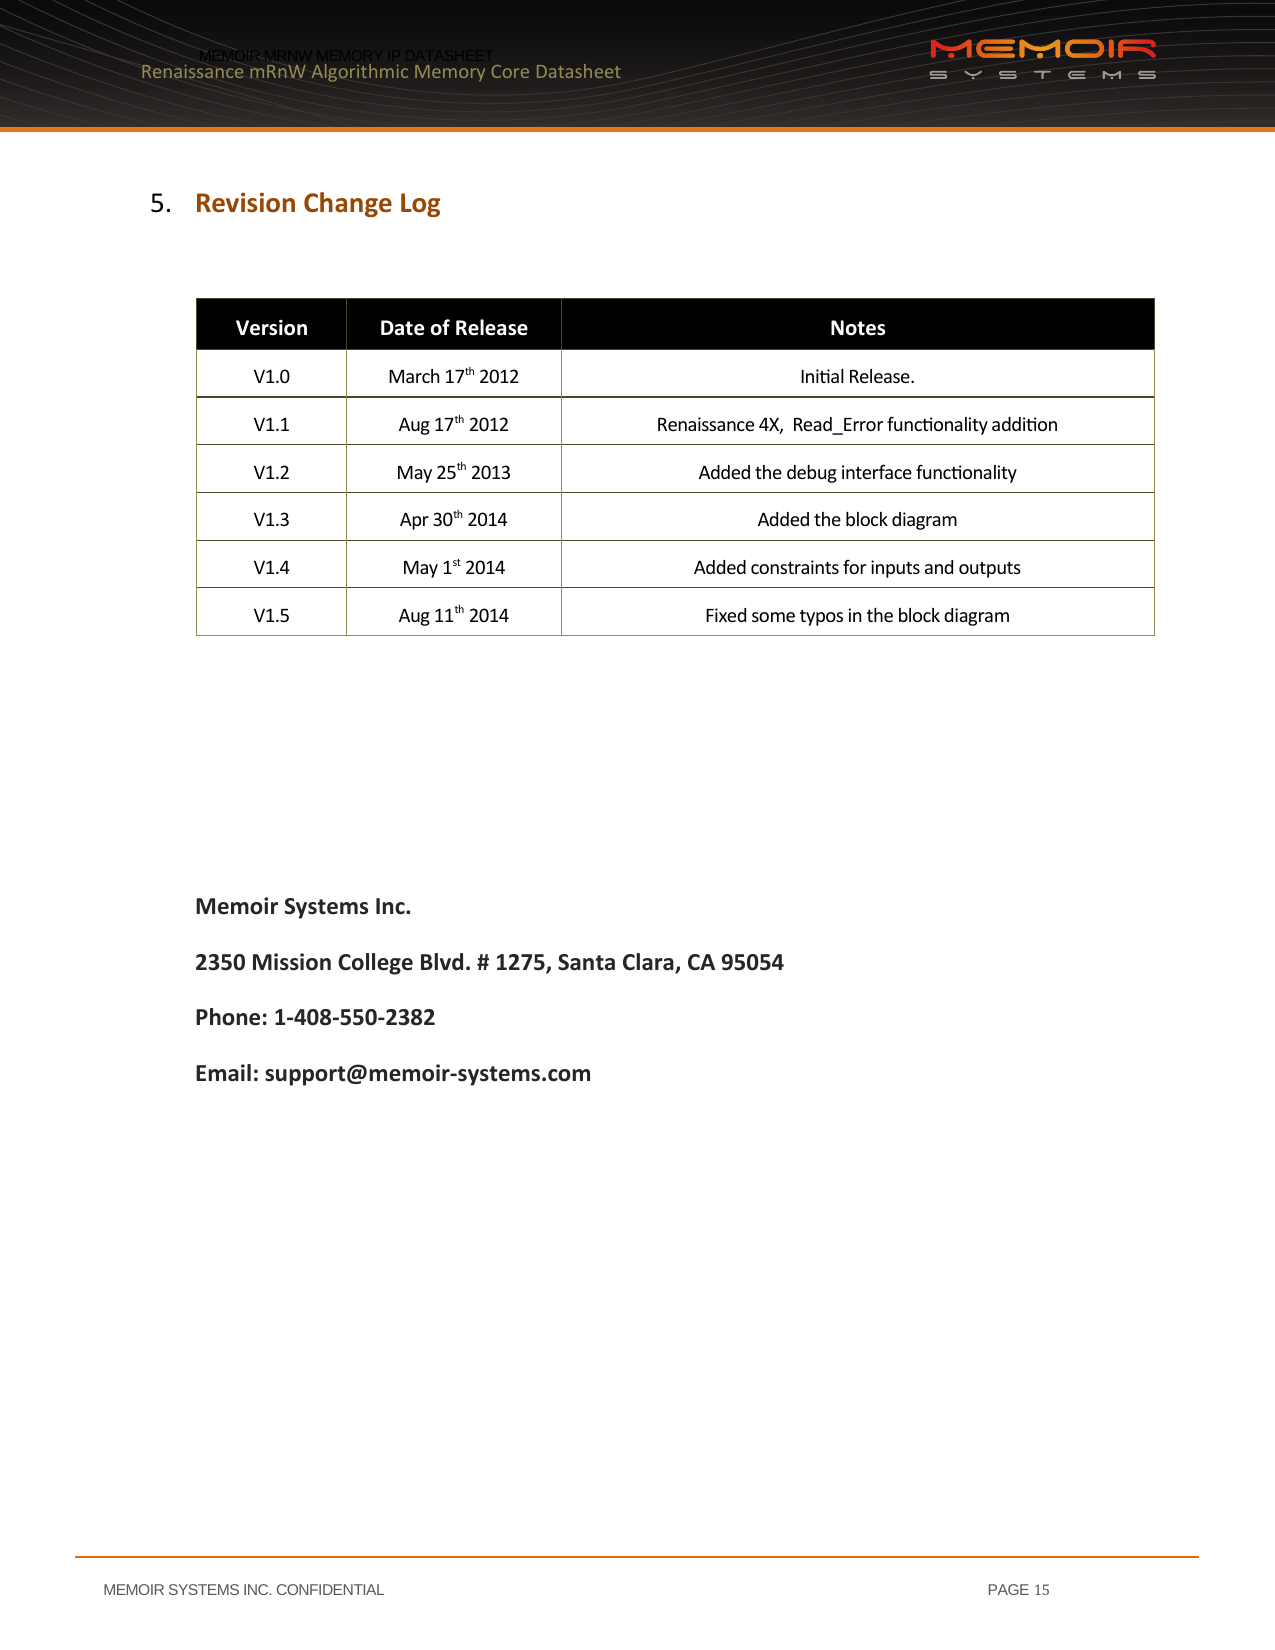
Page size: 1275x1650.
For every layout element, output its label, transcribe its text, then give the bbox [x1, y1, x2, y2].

table_cell V1.0 [197, 350, 346, 396]
table_cell Apr 30th 2014 [347, 493, 561, 539]
table_cell Aug 11th 2014 [347, 588, 561, 635]
table_cell V1.4 [197, 541, 346, 587]
subtitle Revision Change Log [142, 182, 1163, 221]
table_cell V1.5 [197, 588, 346, 635]
table_header Notes [562, 299, 1154, 349]
table_cell Fixed some typos in the block diagram [562, 588, 1154, 635]
table_cell Added constraints for inputs and outputs [562, 541, 1154, 587]
table_cell V1.3 [197, 493, 346, 539]
table_cell March 17th 2012 [347, 350, 561, 396]
table_header Version [197, 299, 346, 349]
text 2350 Mission College Blvd. # 1275, Santa Clara, CA 95054 [195, 946, 1171, 976]
table_cell May 1st 2014 [347, 541, 561, 587]
table_cell Added the debug interface functionality [562, 445, 1154, 492]
table_cell Renaissance 4X, Read_Error functionality addition [562, 398, 1154, 444]
table_cell V1.1 [197, 398, 346, 444]
table_cell V1.2 [197, 445, 346, 492]
table_cell Aug 17th 2012 [347, 398, 561, 444]
table_cell May 25th 2013 [347, 445, 561, 492]
text Email: support@memoir-systems.com [195, 1057, 1171, 1087]
text Phone: 1-408-550-2382 [195, 1001, 1171, 1032]
table_cell Added the block diagram [562, 493, 1154, 539]
text Memoir Systems Inc. [195, 890, 1171, 921]
table_header Date of Release [347, 299, 561, 349]
table_cell Initial Release. [562, 350, 1154, 396]
